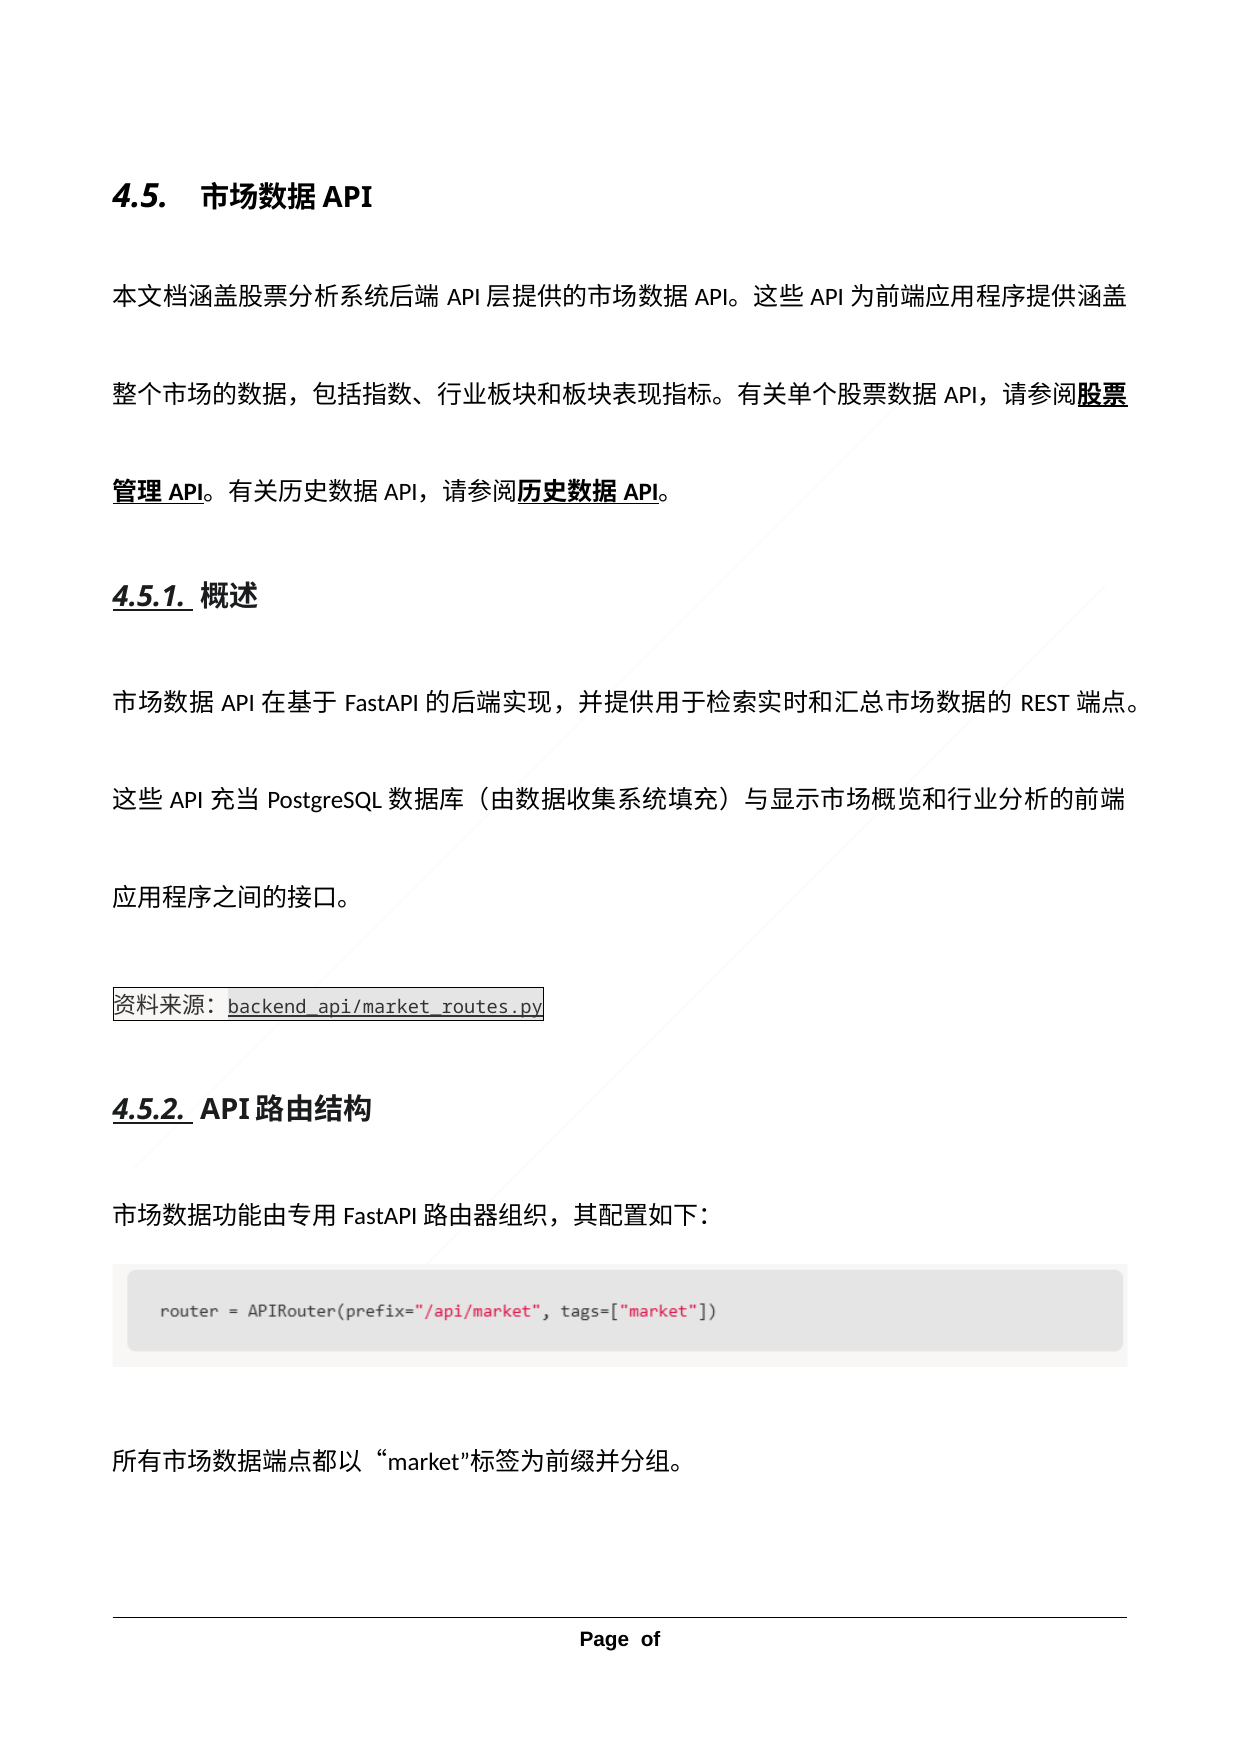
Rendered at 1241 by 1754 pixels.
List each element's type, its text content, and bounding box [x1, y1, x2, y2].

subtitle API路由结构 [112, 1074, 1128, 1139]
text 资料来源：backend_api/market_routes.py [112, 971, 1128, 1036]
text 所有市场数据端点都以“market”标签为前缀并分组。 [112, 1367, 1128, 1492]
picture [112, 1264, 1128, 1367]
text 市场数据 API 在基于 FastAPI 的后端实现，并提供用于检索实时和汇总市场数据的 REST 端点。这些 API 充当 PostgreSQL 数据库（由数据收集系统填充）与显示市场概览和行业分析的前端应用程序之间的接口。 [112, 668, 1128, 928]
subtitle 概述 [112, 561, 1128, 626]
subtitle 市场数据API [112, 162, 1128, 227]
text 本文档涵盖股票分析系统后端 API 层提供的市场数据 API。这些 API 为前端应用程序提供涵盖整个市场的数据，包括指数、行业板块和板块表现指标。有关单个股票数据 API，请参阅股票管理 API。有关历史数据 API，请参阅历史数据 API。 [112, 262, 1128, 522]
text 市场数据功能由专用 FastAPI 路由器组织，其配置如下： [112, 1181, 1128, 1246]
